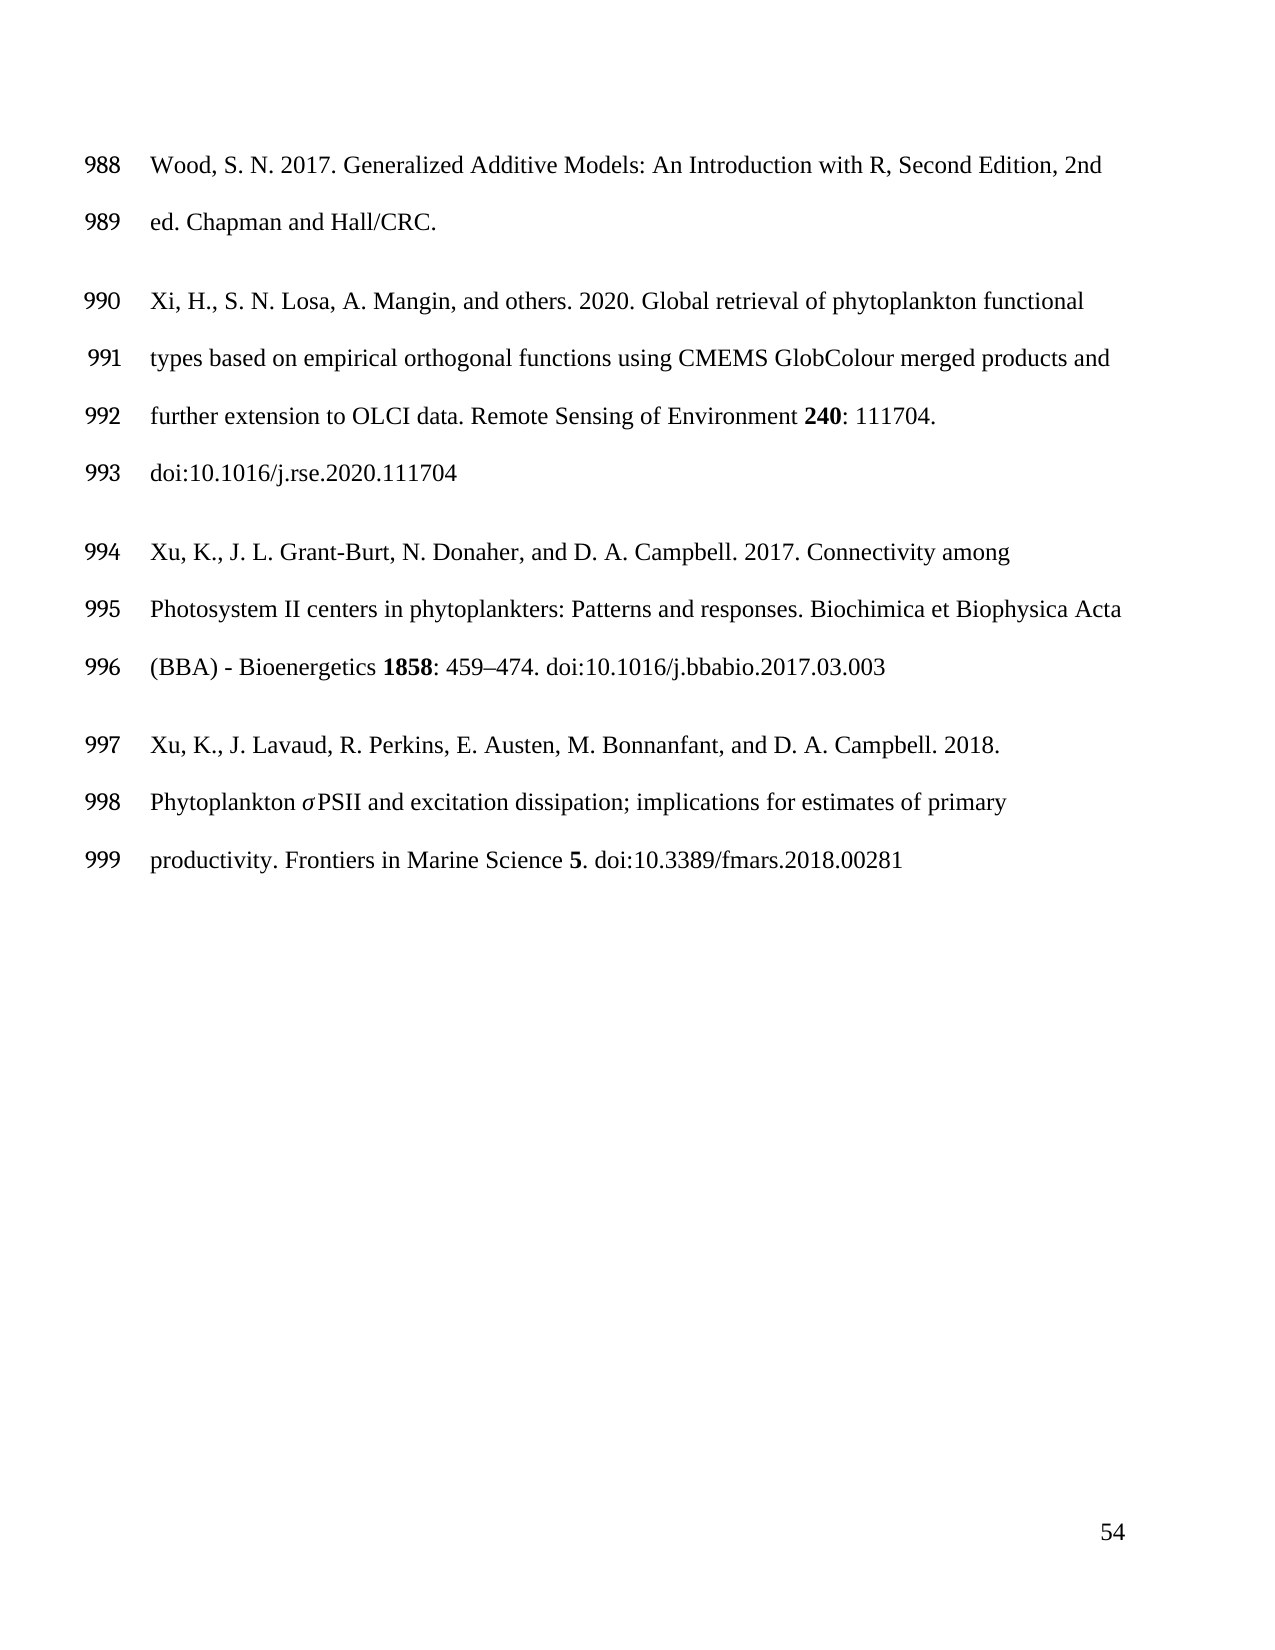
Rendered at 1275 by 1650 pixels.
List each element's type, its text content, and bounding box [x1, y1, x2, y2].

text Xu, K., J. L. Grant-Burt, N. Donaher, and D. A. Campbell. 2017. Connectivity among Photosystem II centers in phytoplankters: Patterns and responses. Biochimica et Biophysica Acta (BBA) - Bioenergetics 1858: 459–474. doi:10.1016/j.bbabio.2017.03.003 [150, 537, 1125, 680]
text Wood, S. N. 2017. Generalized Additive Models: An Introduction with R, Second Edition, 2nd ed. Chapman and Hall/CRC. [150, 150, 1125, 236]
text Xi, H., S. N. Losa, A. Mangin, and others. 2020. Global retrieval of phytoplankton functional types based on empirical orthogonal functions using CMEMS GlobColour merged products and further extension to OLCI data. Remote Sensing of Environment 240: 111704. doi:10.1016/j.rse.2020.111704 [150, 286, 1125, 487]
text Xu, K., J. Lavaud, R. Perkins, E. Austen, M. Bonnanfant, and D. A. Campbell. 2018. Phytoplankton PSII and excitation dissipation; implications for estimates of primary productivity. Frontiers in Marine Science 5. doi:10.3389/fmars.2018.00281 [150, 730, 1125, 874]
